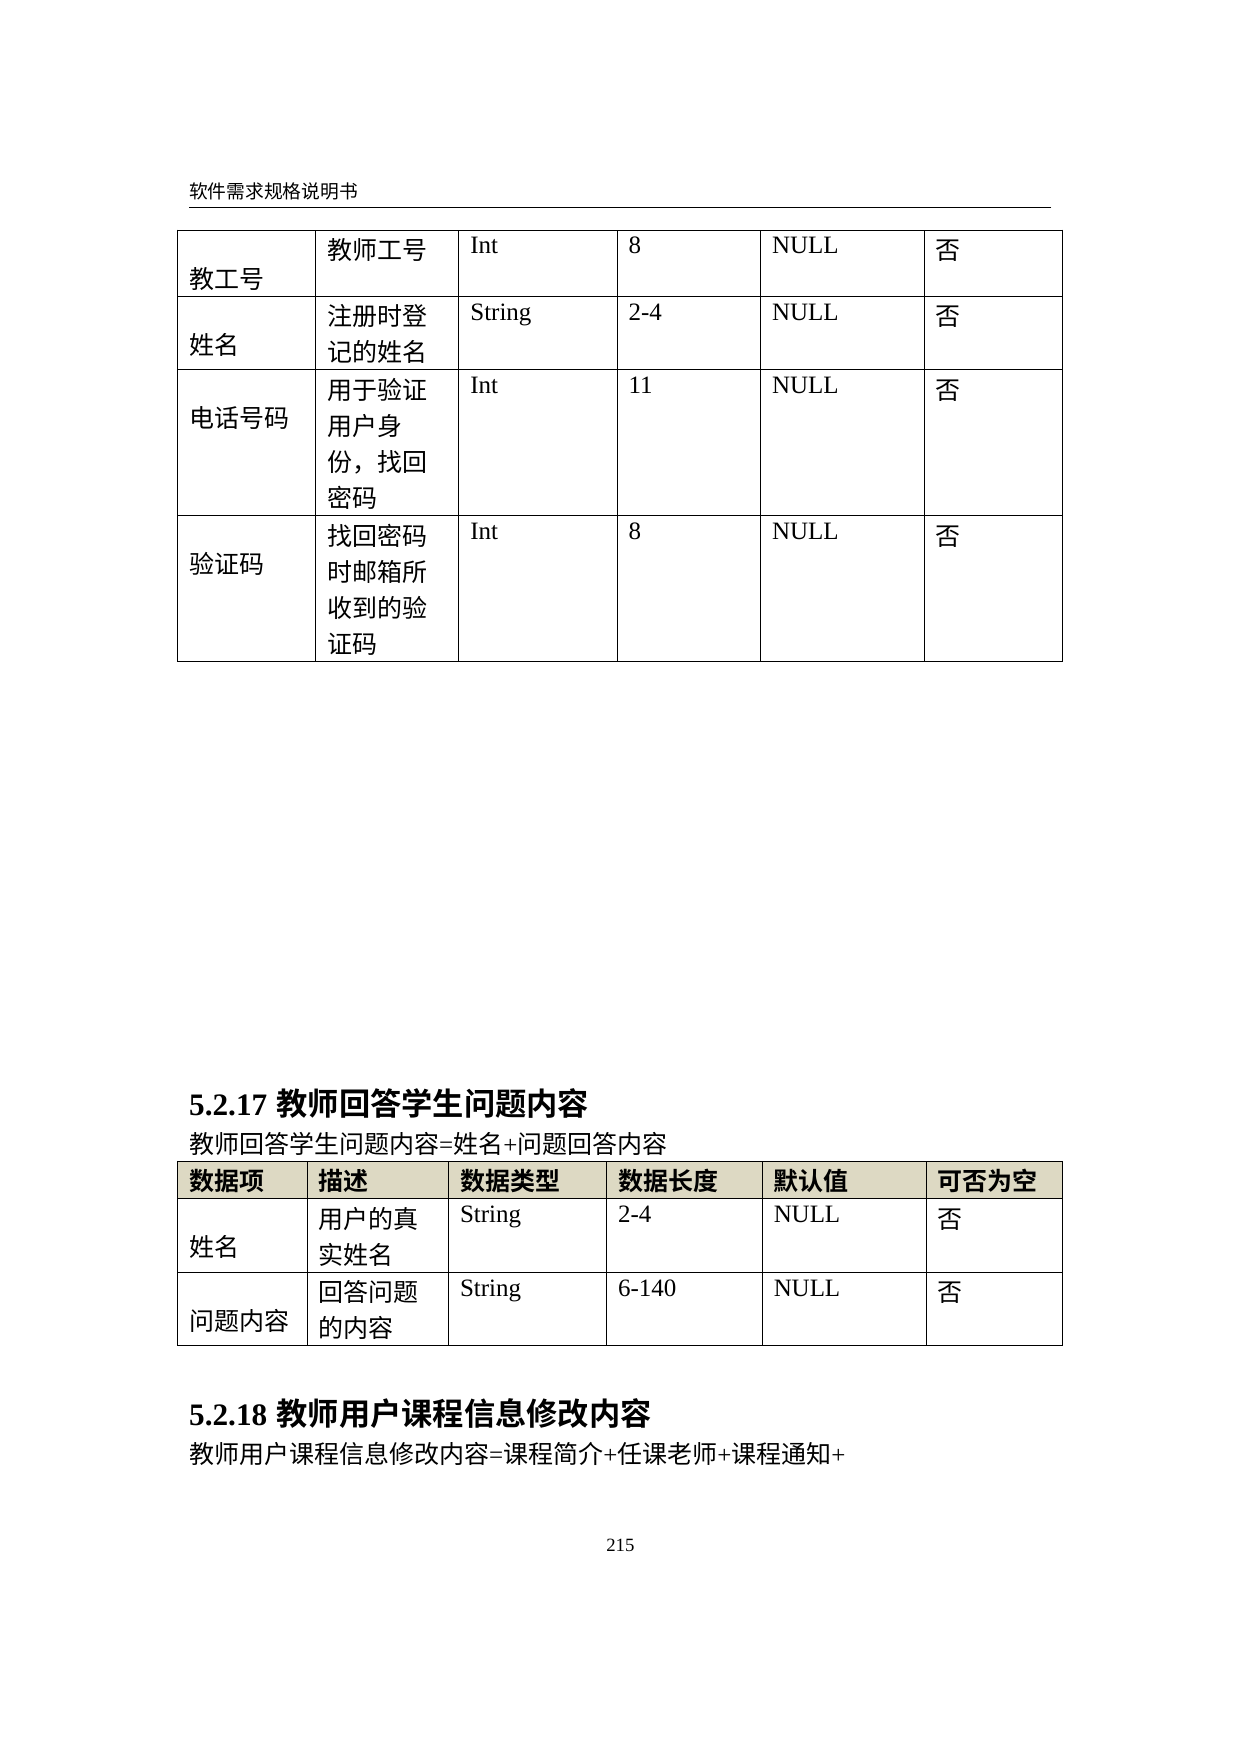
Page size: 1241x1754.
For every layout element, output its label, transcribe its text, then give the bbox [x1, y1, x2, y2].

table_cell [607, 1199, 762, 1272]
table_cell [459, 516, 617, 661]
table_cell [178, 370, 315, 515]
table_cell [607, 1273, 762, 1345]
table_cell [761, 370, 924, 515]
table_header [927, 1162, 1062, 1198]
subtitle 教师用户课程信息修改内容 [189, 1389, 1051, 1435]
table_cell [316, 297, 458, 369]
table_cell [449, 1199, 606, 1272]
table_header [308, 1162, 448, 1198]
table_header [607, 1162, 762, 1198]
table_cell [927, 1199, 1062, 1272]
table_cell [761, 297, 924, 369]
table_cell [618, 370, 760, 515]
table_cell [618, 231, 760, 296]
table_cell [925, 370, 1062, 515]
text 教师回答学生问题内容=姓名+问题回答内容 [189, 1124, 1051, 1161]
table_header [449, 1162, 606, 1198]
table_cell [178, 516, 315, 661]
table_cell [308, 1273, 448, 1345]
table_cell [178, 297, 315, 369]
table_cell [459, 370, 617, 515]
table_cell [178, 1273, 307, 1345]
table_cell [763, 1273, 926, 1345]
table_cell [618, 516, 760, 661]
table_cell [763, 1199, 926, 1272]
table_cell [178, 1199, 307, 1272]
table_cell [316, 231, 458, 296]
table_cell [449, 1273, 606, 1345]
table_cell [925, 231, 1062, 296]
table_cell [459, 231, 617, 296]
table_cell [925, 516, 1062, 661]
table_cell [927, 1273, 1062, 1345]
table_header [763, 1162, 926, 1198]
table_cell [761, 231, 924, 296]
text 教师用户课程信息修改内容=课程简介+任课老师+课程通知+ [189, 1435, 1051, 1471]
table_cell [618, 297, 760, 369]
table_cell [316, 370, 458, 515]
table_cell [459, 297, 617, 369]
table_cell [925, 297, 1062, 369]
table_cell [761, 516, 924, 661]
subtitle 教师回答学生问题内容 [189, 1079, 1051, 1124]
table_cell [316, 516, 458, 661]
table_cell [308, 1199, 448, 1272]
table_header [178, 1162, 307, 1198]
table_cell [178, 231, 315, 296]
